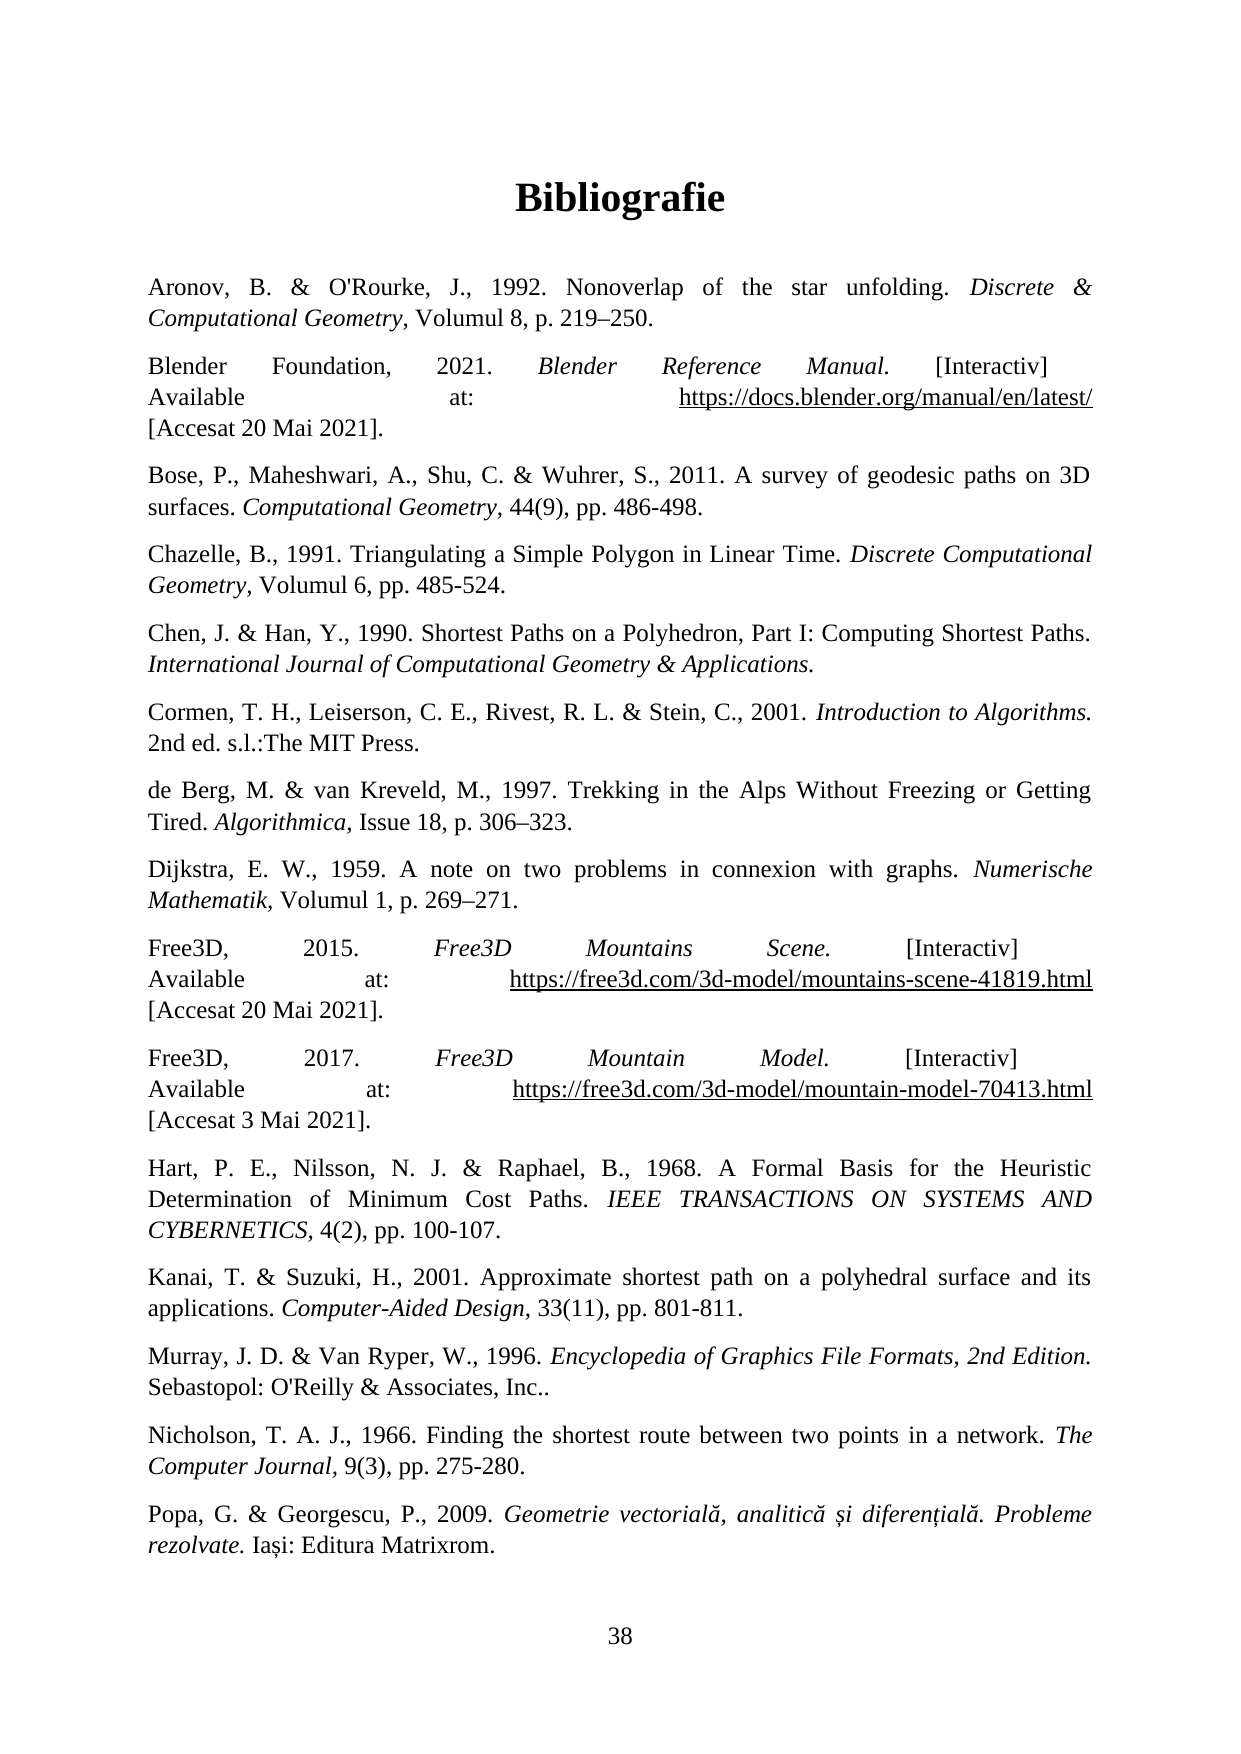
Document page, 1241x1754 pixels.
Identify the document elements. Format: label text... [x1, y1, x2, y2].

text Dijkstra, E. W., 1959. A note on two problems in connexion with graphs. Numerische Mathematik, Volumul 1, p. 269–271. [148, 854, 1092, 914]
text Chen, J. & Han, Y., 1990. Shortest Paths on a Polyhedron, Part I: Computing Shortest Paths. International Journal of Computational Geometry & Applications. [148, 618, 1092, 678]
text Nicholson, T. A. J., 1966. Finding the shortest route between two points in a network. The Computer Journal, 9(3), pp. 275-280. [148, 1420, 1092, 1480]
text Cormen, T. H., Leiserson, C. E., Rivest, R. L. & Stein, C., 2001. Introduction to Algorithms. 2nd ed. s.l.:The MIT Press. [148, 697, 1092, 757]
text Free3D, 2015. Free3D Mountains Scene. [Interactiv] Available at: https://free3d.com/3d-model/mountains-scene-41819.html [Accesat 20 Mai 2021]. [148, 933, 1092, 1024]
text Murray, J. D. & Van Ryper, W., 1996. Encyclopedia of Graphics File Formats, 2nd Edition. Sebastopol: O'Reilly & Associates, Inc.. [148, 1341, 1092, 1401]
text Free3D, 2017. Free3D Mountain Model. [Interactiv] Available at: https://free3d.com/3d-model/mountain-model-70413.html [Accesat 3 Mai 2021]. [148, 1043, 1092, 1134]
text Aronov, B. & O'Rourke, J., 1992. Nonoverlap of the star unfolding. Discrete & Computational Geometry, Volumul 8, p. 219–250. [148, 272, 1092, 332]
subtitle Bibliografie [148, 173, 1092, 221]
text Hart, P. E., Nilsson, N. J. & Raphael, B., 1968. A Formal Basis for the Heuristic Determination of Minimum Cost Paths. IEEE TRANSACTIONS ON SYSTEMS AND CYBERNETICS, 4(2), pp. 100-107. [148, 1153, 1092, 1243]
text Chazelle, B., 1991. Triangulating a Simple Polygon in Linear Time. Discrete Computational Geometry, Volumul 6, pp. 485-524. [148, 539, 1092, 599]
text Blender Foundation, 2021. Blender Reference Manual. [Interactiv] Available at: https://docs.blender.org/manual/en/latest/ [Accesat 20 Mai 2021]. [148, 351, 1092, 442]
text de Berg, M. & van Kreveld, M., 1997. Trekking in the Alps Without Freezing or Getting Tired. Algorithmica, Issue 18, p. 306–323. [148, 776, 1092, 835]
text Popa, G. & Georgescu, P., 2009. Geometrie vectorială, analitică și diferențială. Probleme rezolvate. Iași: Editura Matrixrom. [148, 1499, 1092, 1558]
text Kanai, T. & Suzuki, H., 2001. Approximate shortest path on a polyhedral surface and its applications. Computer-Aided Design, 33(11), pp. 801-811. [148, 1262, 1092, 1322]
text Bose, P., Maheshwari, A., Shu, C. & Wuhrer, S., 2011. A survey of geodesic paths on 3D surfaces. Computational Geometry, 44(9), pp. 486-498. [148, 461, 1092, 520]
